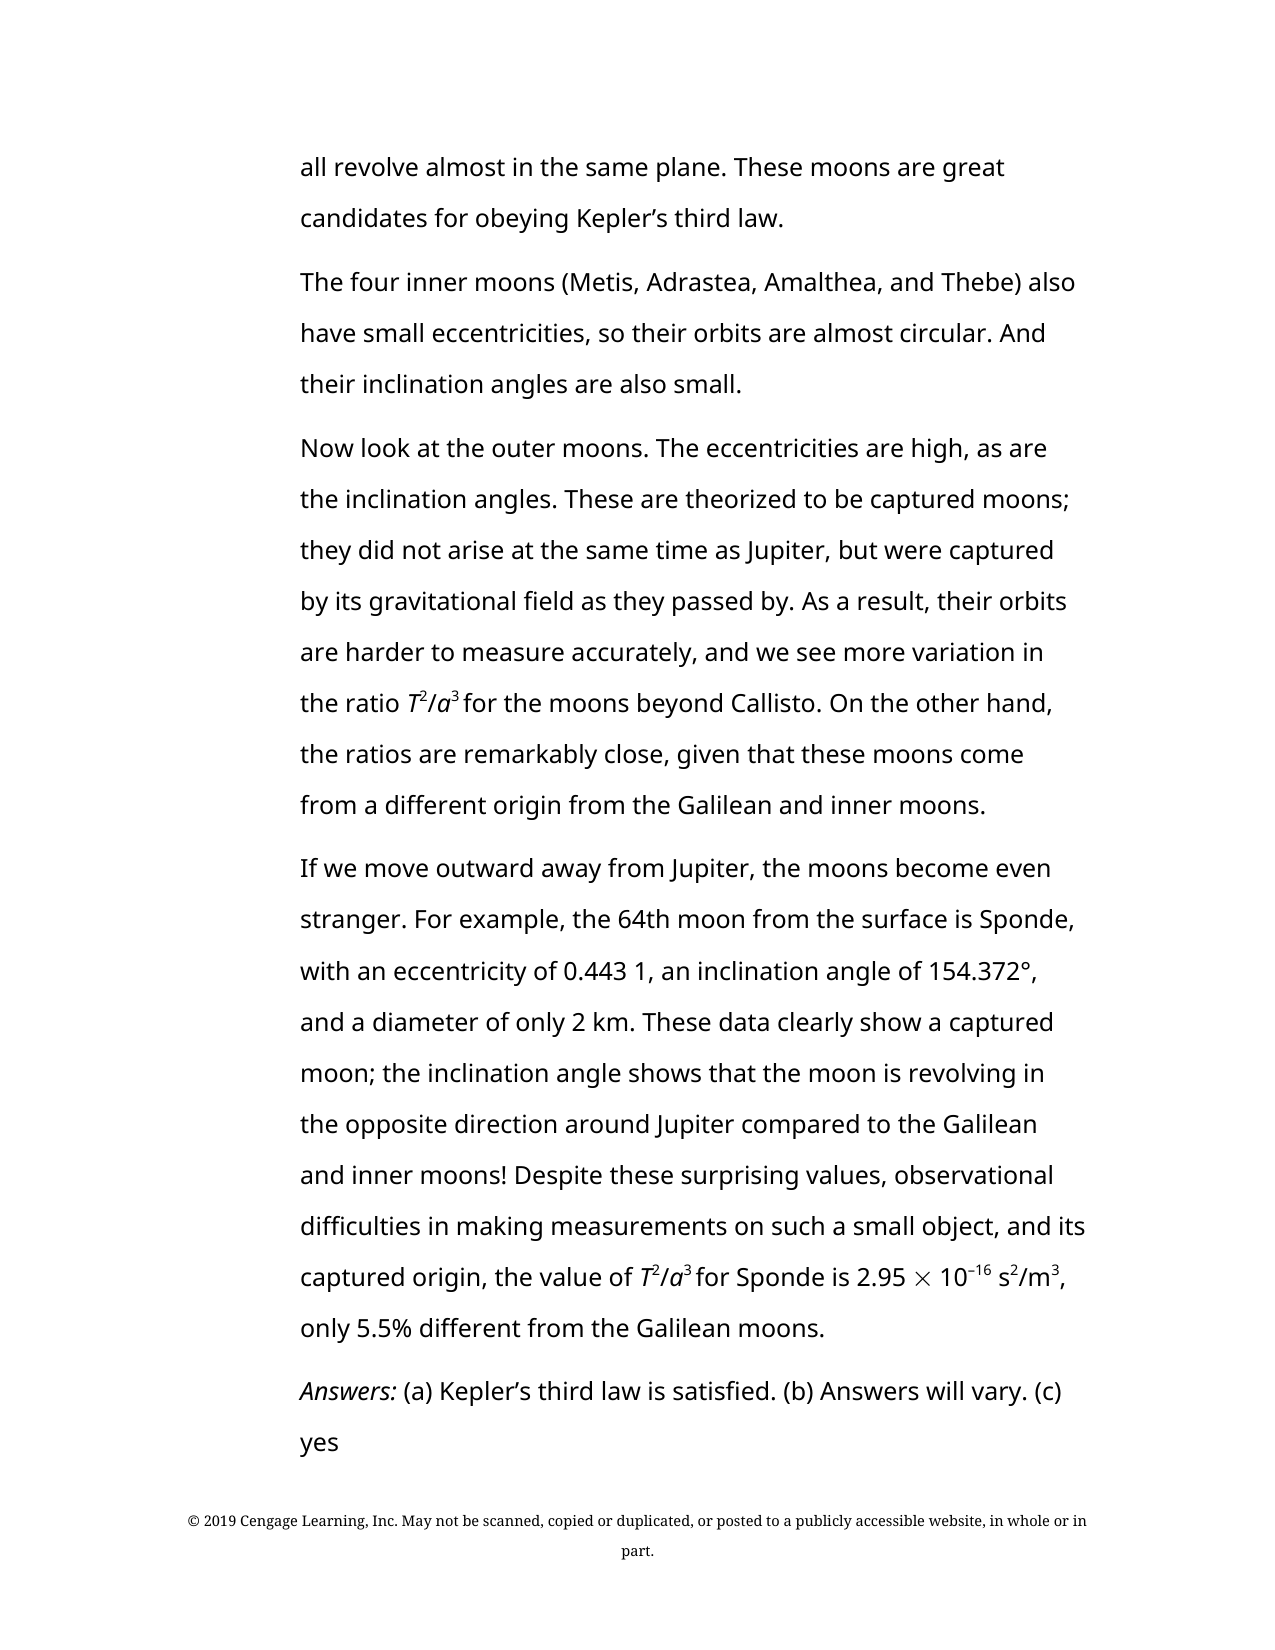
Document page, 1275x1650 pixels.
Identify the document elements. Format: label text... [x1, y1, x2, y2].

text Answers: (a) Kepler’s third law is satisfied. (b) Answers will vary. (c) yes [300, 1374, 1087, 1459]
text If we move outward away from Jupiter, the moons become even stranger. For example, the 64th moon from the surface is Sponde, with an eccentricity of 0.443 1, an inclination angle of 154.372°, and a diameter of only 2 km. These data clearly show a captured moon; the inclination angle shows that the moon is revolving in the opposite direction around Jupiter compared to the Galilean and inner moons! Despite these surprising values, observational difficulties in making measurements on such a small object, and its captured origin, the value of T2/a3 for Sponde is 2.95 10–16 s2/m3, only 5.5% different from the Galilean moons. [300, 851, 1087, 1344]
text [300, 150, 1087, 235]
text Now look at the outer moons. The eccentricities are high, as are the inclination angles. These are theorized to be captured moons; they did not arise at the same time as Jupiter, but were captured by its gravitational field as they passed by. As a result, their orbits are harder to measure accurately, and we see more variation in the ratio T2/a3 for the moons beyond Callisto. On the other hand, the ratios are remarkably close, given that these moons come from a different origin from the Galilean and inner moons. [300, 430, 1087, 822]
text The four inner moons (Metis, Adrastea, Amalthea, and Thebe) also have small eccentricities, so their orbits are almost circular. And their inclination angles are also small. [300, 264, 1087, 401]
